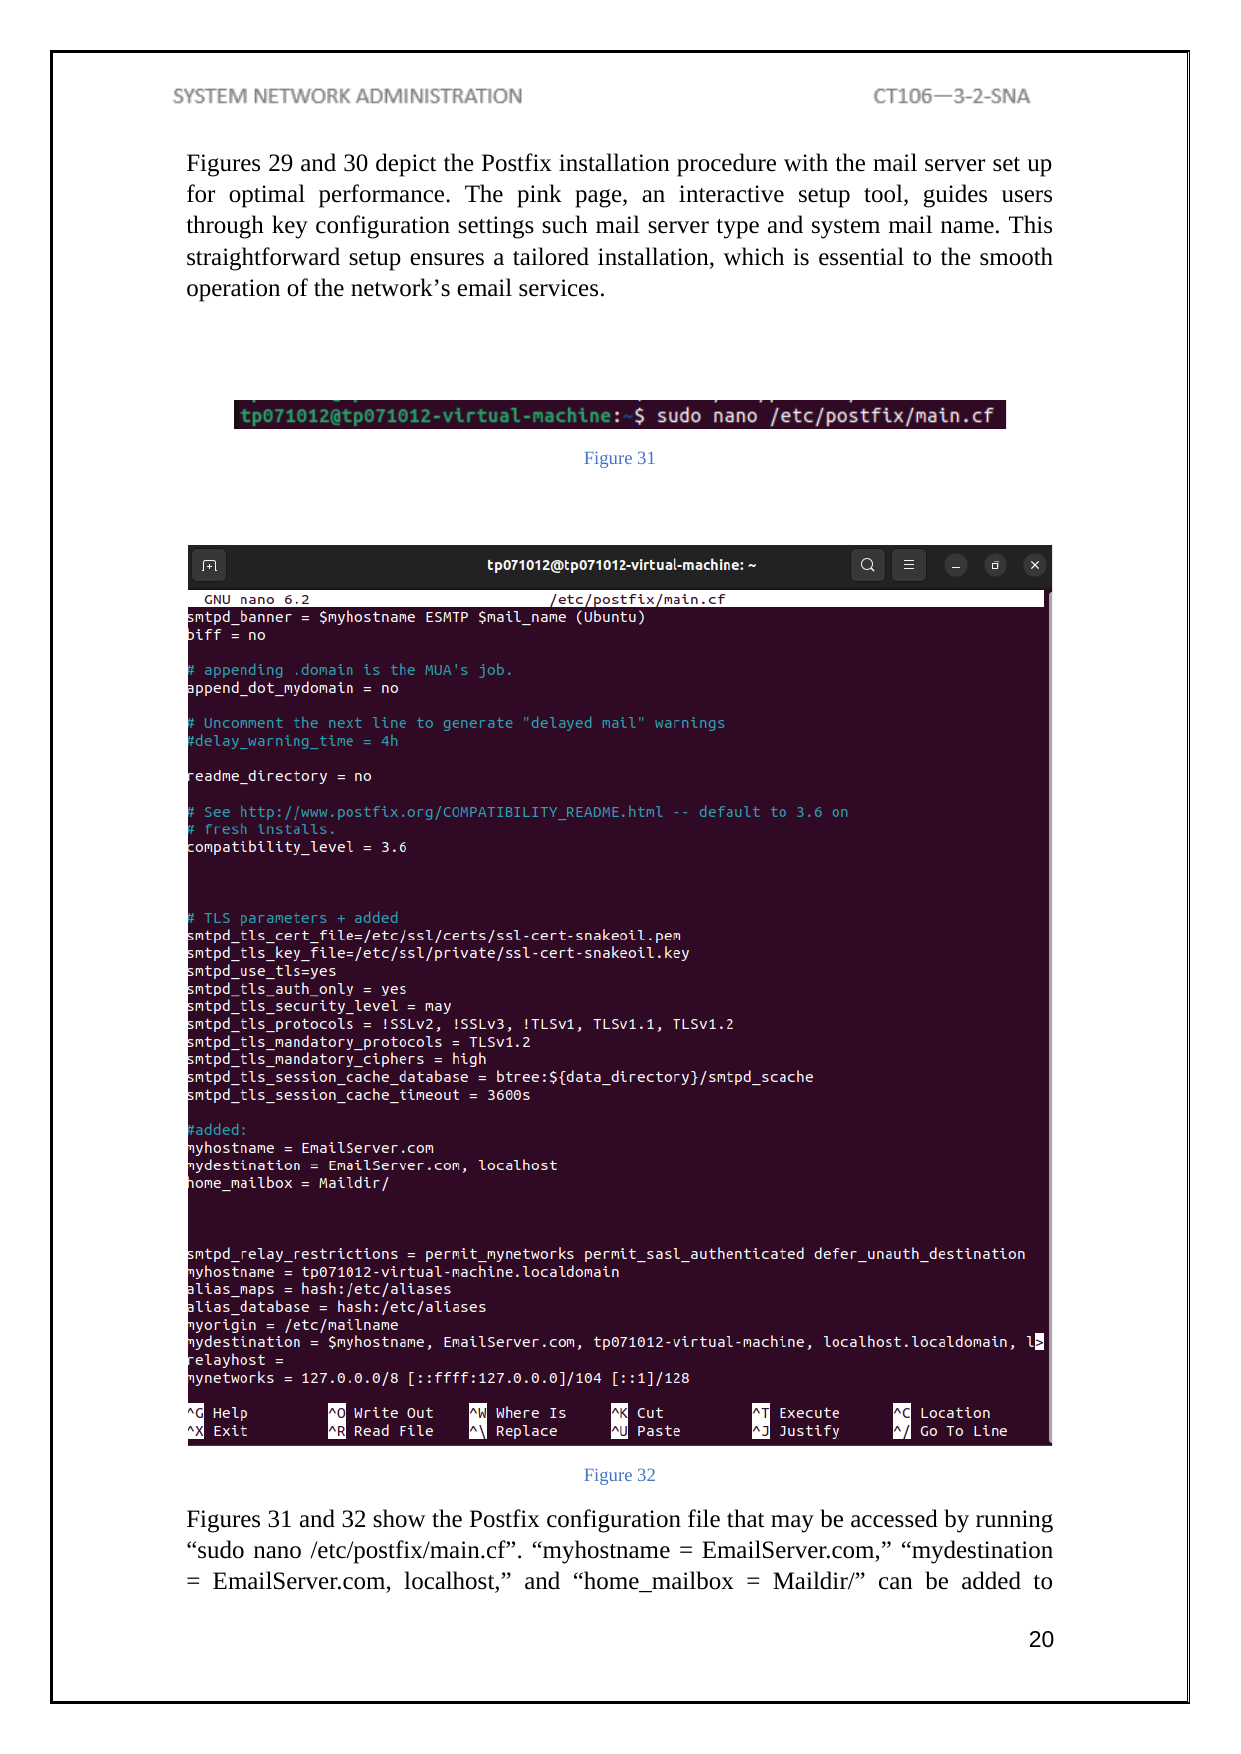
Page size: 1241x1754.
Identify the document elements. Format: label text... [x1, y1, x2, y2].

picture [143, 73, 1054, 121]
text Figure 31 [186, 447, 1054, 469]
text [186, 1504, 1054, 1595]
text Figure 32 [186, 1464, 1054, 1486]
picture [234, 400, 1007, 429]
picture [188, 545, 1053, 1446]
text Figures 29 and 30 depict the Postfix installation procedure with the mail server set up for optimal performance. The pink page, an interactive setup tool, guides users through key configuration settings such mail server type and system mail name. This straightforward setup ensures a tailored installation, which is essential to the smooth operation of the network’s email services. [186, 148, 1054, 301]
